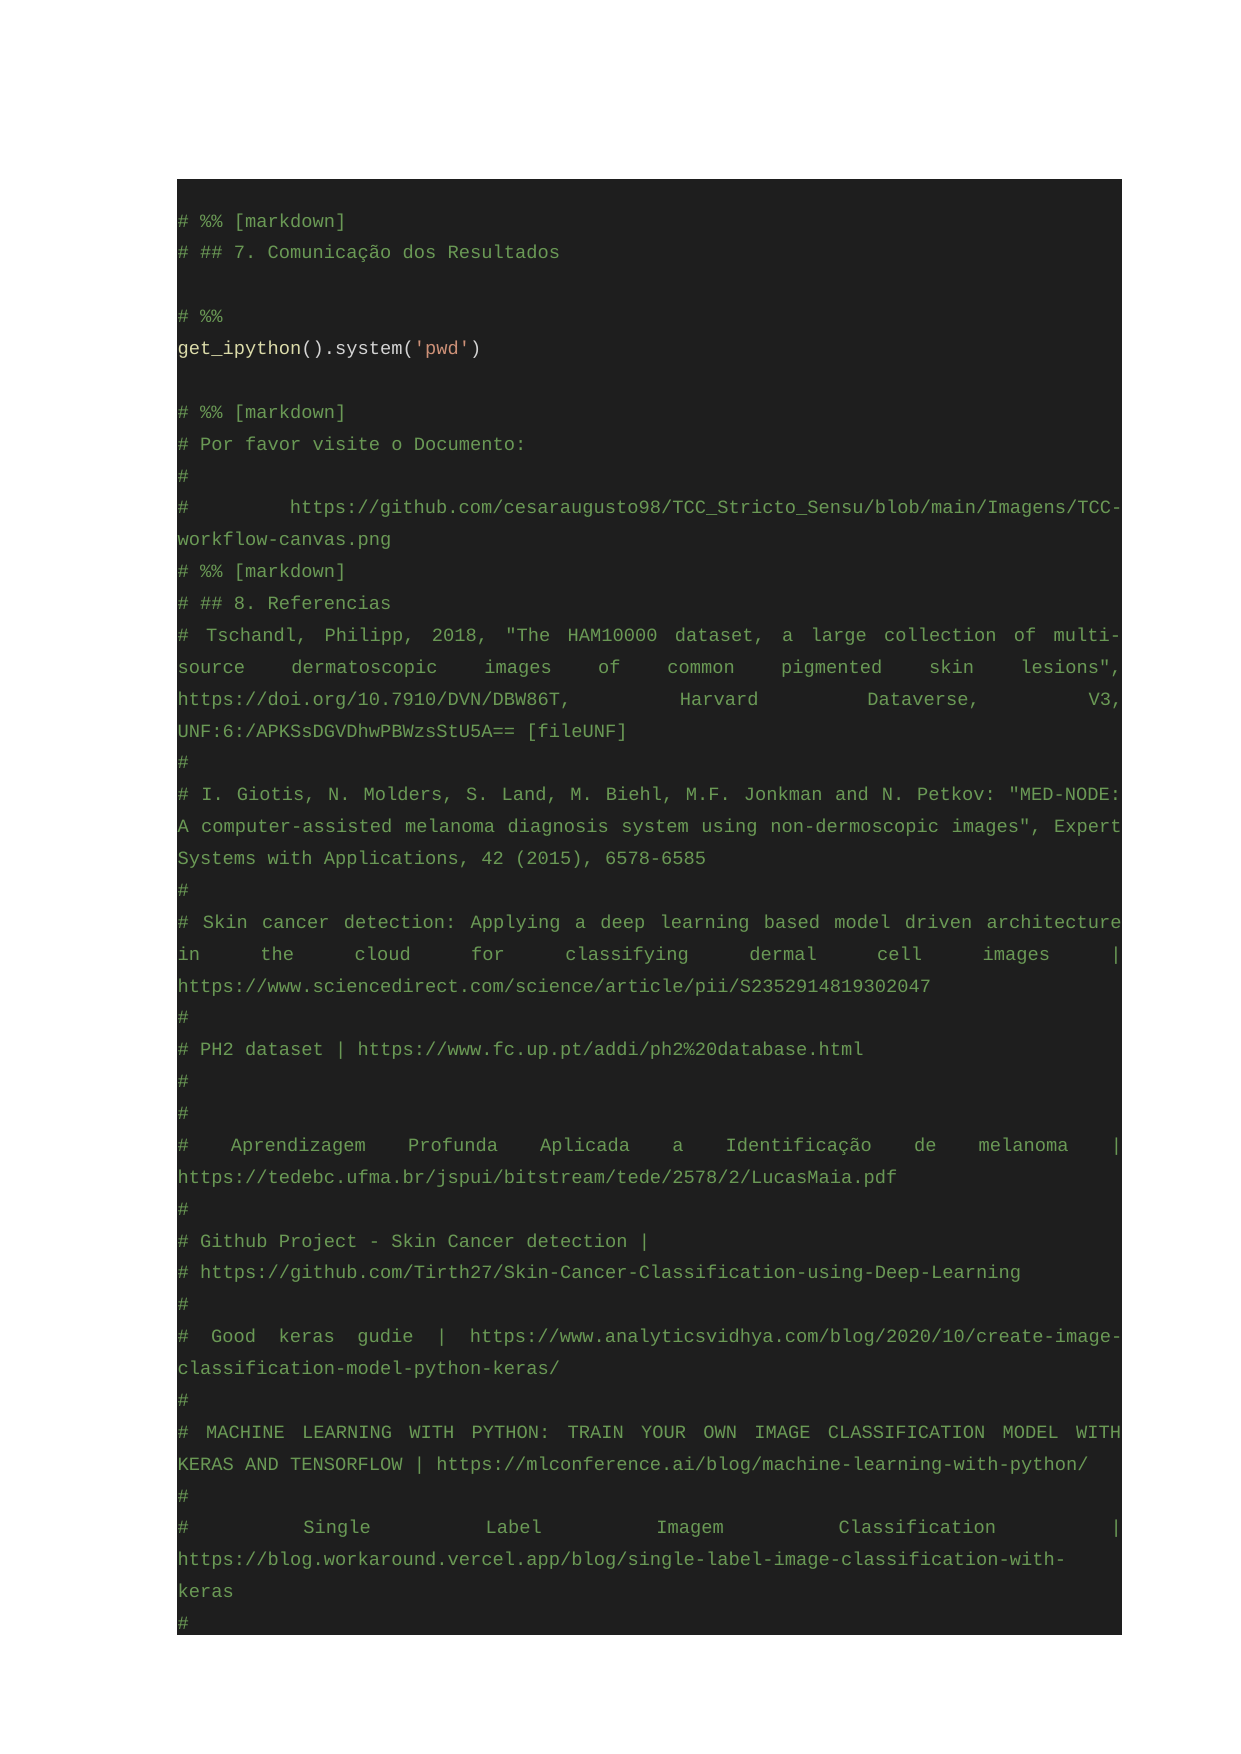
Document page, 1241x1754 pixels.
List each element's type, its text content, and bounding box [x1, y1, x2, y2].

text # [177, 1008, 1122, 1029]
text # [177, 1391, 1122, 1412]
text # [177, 1295, 1122, 1316]
text # Por favor visite o Documento: [177, 434, 1122, 456]
text # Tschandl, Philipp, 2018, "The HAM10000 dataset, a large collection of multi-source dermatoscopic images of common pigmented skin lesions", https://doi.org/10.7910/DVN/DBW86T, Harvard Dataverse, V3, UNF:6:/APKSsDGVDhwPBWzsStU5A== [fileUNF] [177, 626, 1122, 743]
text # I. Giotis, N. Molders, S. Land, M. Biehl, M.F. Jonkman and N. Petkov: "MED-NODE: A computer-assisted melanoma diagnosis system using non-dermoscopic images", Expert Systems with Applications, 42 (2015), 6578-6585 [177, 785, 1122, 870]
text # Github Project - Skin Cancer detection | [177, 1231, 1122, 1253]
text # Good keras gudie | https://www.analyticsvidhya.com/blog/2020/10/create-image-classification-model-python-keras/ [177, 1327, 1122, 1380]
text # [177, 1072, 1122, 1093]
text # https://github.com/Tirth27/Skin-Cancer-Classification-using-Deep-Learning [177, 1263, 1122, 1284]
text # [177, 1614, 1122, 1635]
text # [177, 881, 1122, 902]
text # [177, 753, 1122, 774]
text # PH2 dataset | https://www.fc.up.pt/addi/ph2%20database.html [177, 1040, 1122, 1061]
text # [177, 1104, 1122, 1125]
text # %% [markdown] [177, 403, 1122, 424]
text # Skin cancer detection: Applying a deep learning based model driven architecture in the cloud for classifying dermal cell images | https://www.sciencedirect.com/science/article/pii/S2352914819302047 [177, 913, 1122, 998]
text # %% [markdown] [177, 211, 1122, 233]
text # MACHINE LEARNING WITH PYTHON: TRAIN YOUR OWN IMAGE CLASSIFICATION MODEL WITH KERAS AND TENSORFLOW | https://mlconference.ai/blog/machine-learning-with-python/ [177, 1423, 1122, 1476]
text # https://github.com/cesaraugusto98/TCC_Stricto_Sensu/blob/main/Imagens/TCC-workflow-canvas.png [177, 498, 1122, 551]
text # %% [markdown] [177, 562, 1122, 583]
text # ## 8. Referencias [177, 594, 1122, 615]
text # Aprendizagem Profunda Aplicada a Identificação de melanoma | https://tedebc.ufma.br/jspui/bitstream/tede/2578/2/LucasMaia.pdf [177, 1136, 1122, 1189]
text # [177, 1486, 1122, 1508]
text # ## 7. Comunicação dos Resultados [177, 243, 1122, 264]
text # [177, 1199, 1122, 1221]
text get_ipython().system('pwd') [177, 339, 1122, 360]
text # Single Label Imagem Classification | https://blog.workaround.vercel.app/blog/single-label-image-classification-with-keras [177, 1518, 1122, 1603]
text # [177, 466, 1122, 488]
text # %% [177, 307, 1122, 328]
